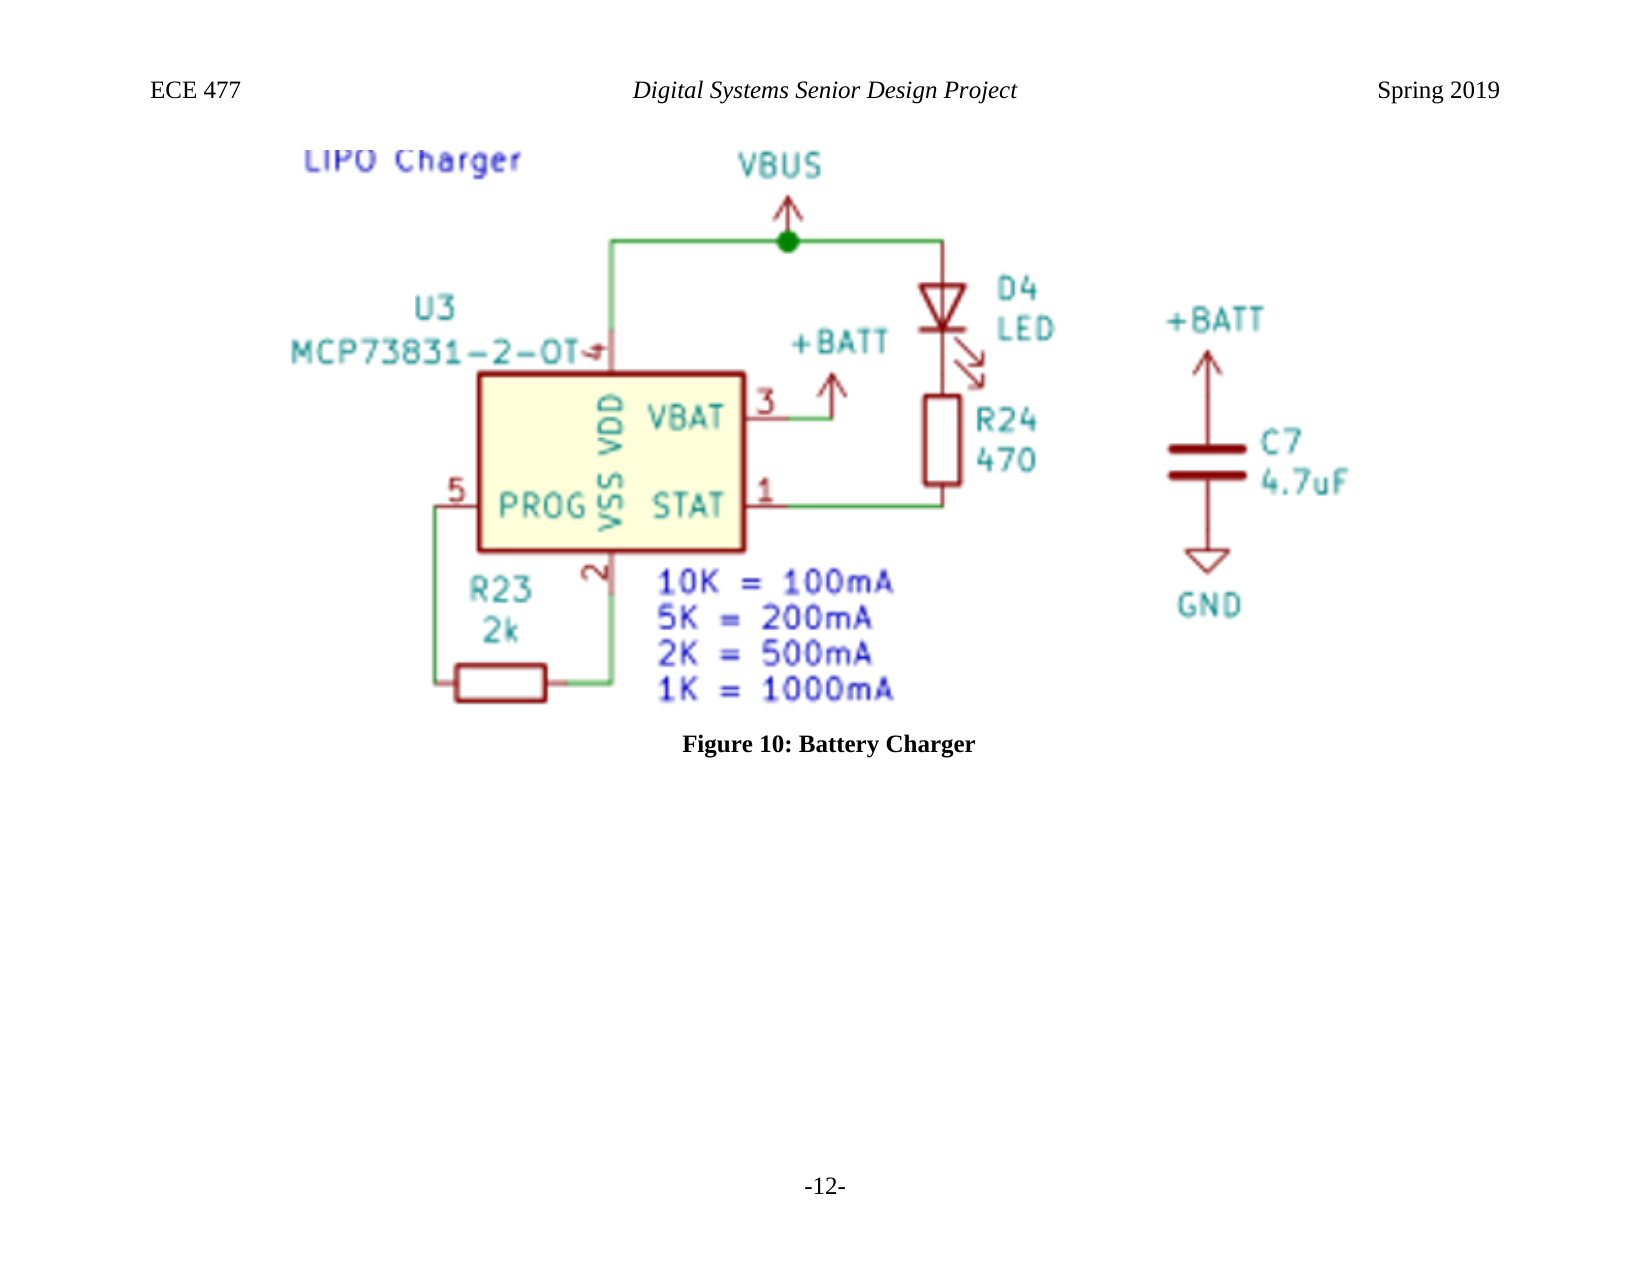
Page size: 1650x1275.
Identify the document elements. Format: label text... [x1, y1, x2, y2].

title Figure 10: Battery Charger [157, 729, 1500, 758]
picture [277, 150, 1380, 729]
